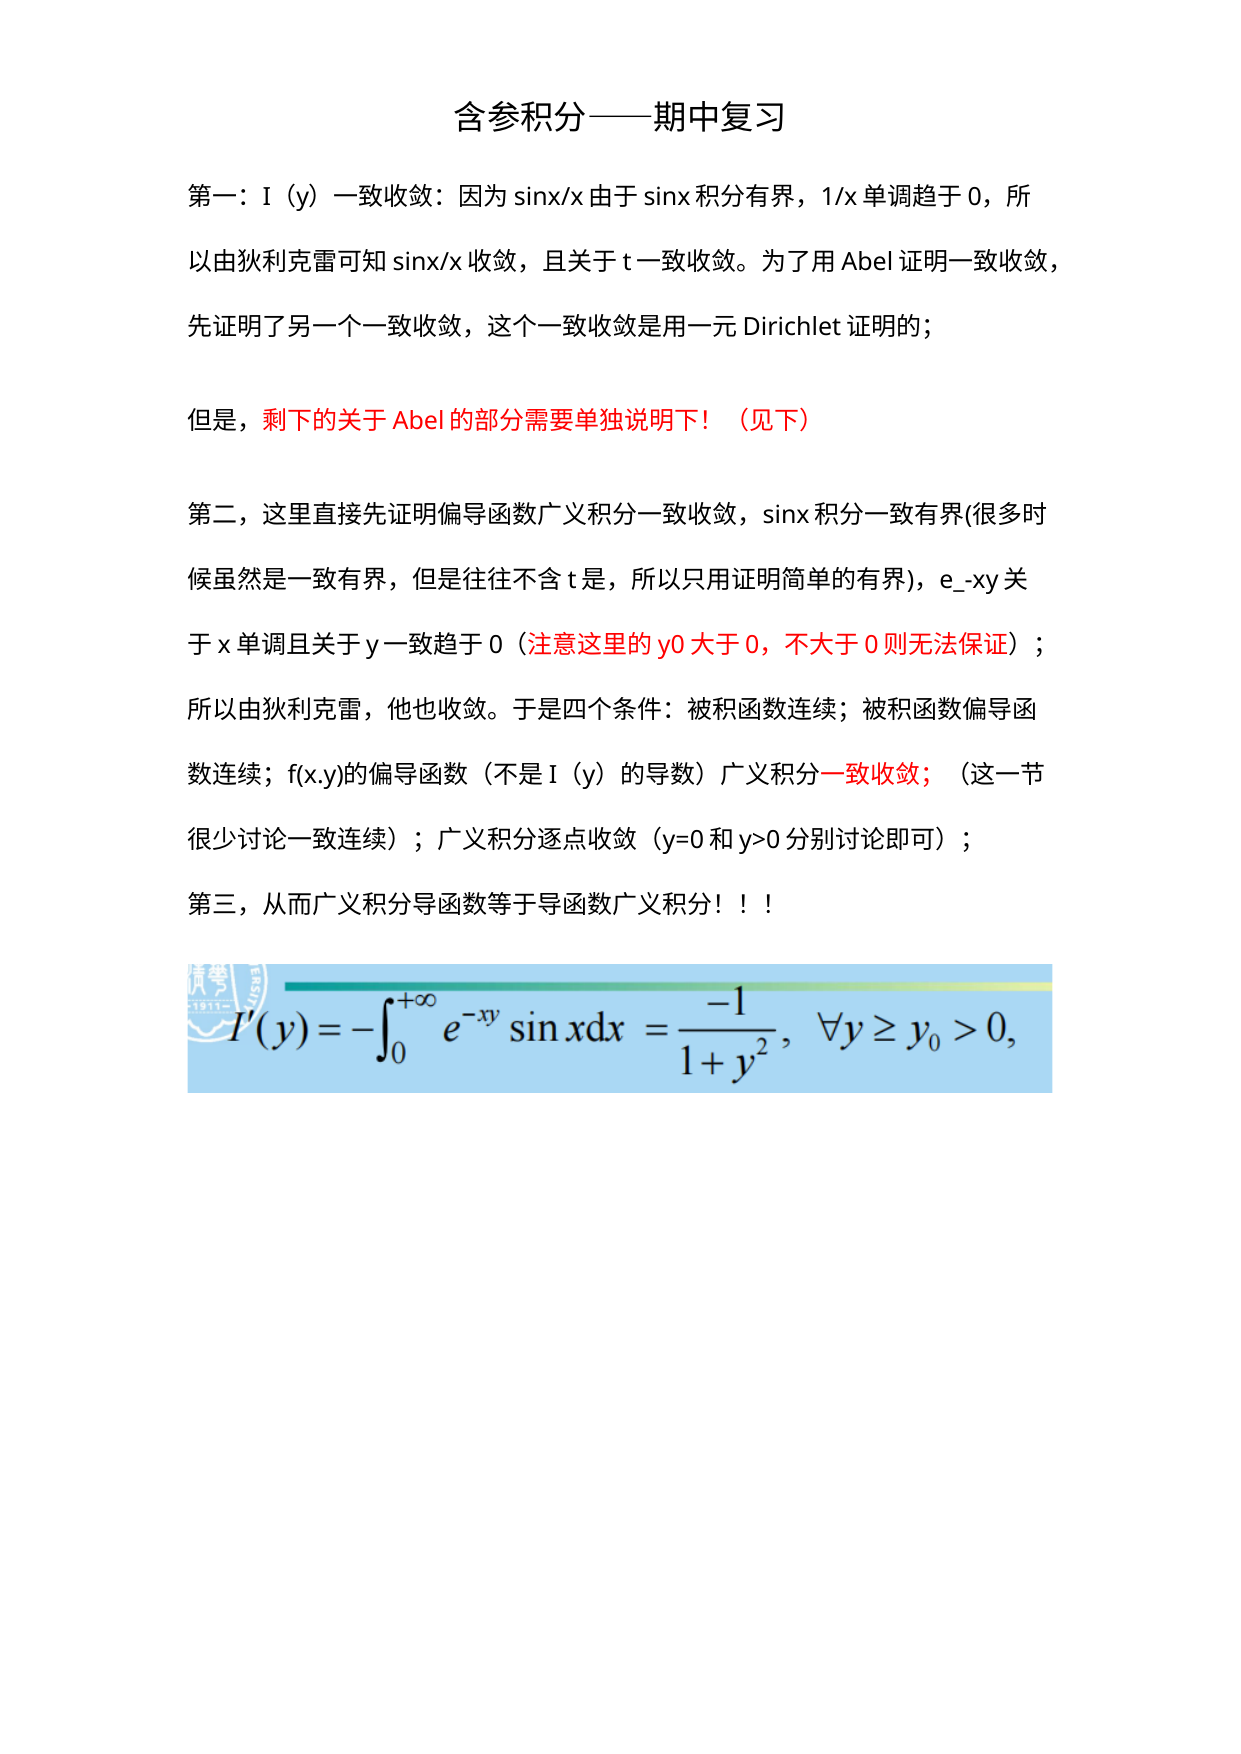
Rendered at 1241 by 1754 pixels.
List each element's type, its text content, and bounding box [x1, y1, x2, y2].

text 但是，剩下的关于Abel的部分需要单独说明下！（见下） [187, 386, 1053, 451]
text 第一：I（y）一致收敛：因为sinx/x由于sinx积分有界，1/x单调趋于0，所以由狄利克雷可知sinx/x收敛，且关于t一致收敛。为了用Abel证明一致收敛，先证明了另一个一致收敛，这个一致收敛是用一元Dirichlet证明的； [187, 162, 1053, 357]
picture [187, 964, 1053, 1093]
list 从而广义积分导函数等于导函数广义积分！！！ [187, 870, 1053, 935]
list 这里直接先证明偏导函数广义积分一致收敛，sinx积分一致有界(很多时候虽然是一致有界，但是往往不含t是，所以只用证明简单的有界)，e_-xy关于x单调且关于y一致趋于0（注意这里的y0大于0，不大于0则无法保证）；所以由狄利克雷，他也收敛。于是四个条件：被积函数连续；被积函数偏导函数连续；f(x.y)的偏导函数（不是I（y）的导数）广义积分一致收敛；（这一节很少讨论一致连续）；广义积分逐点收敛（y=0和y>0分别讨论即可）； [187, 480, 1053, 870]
